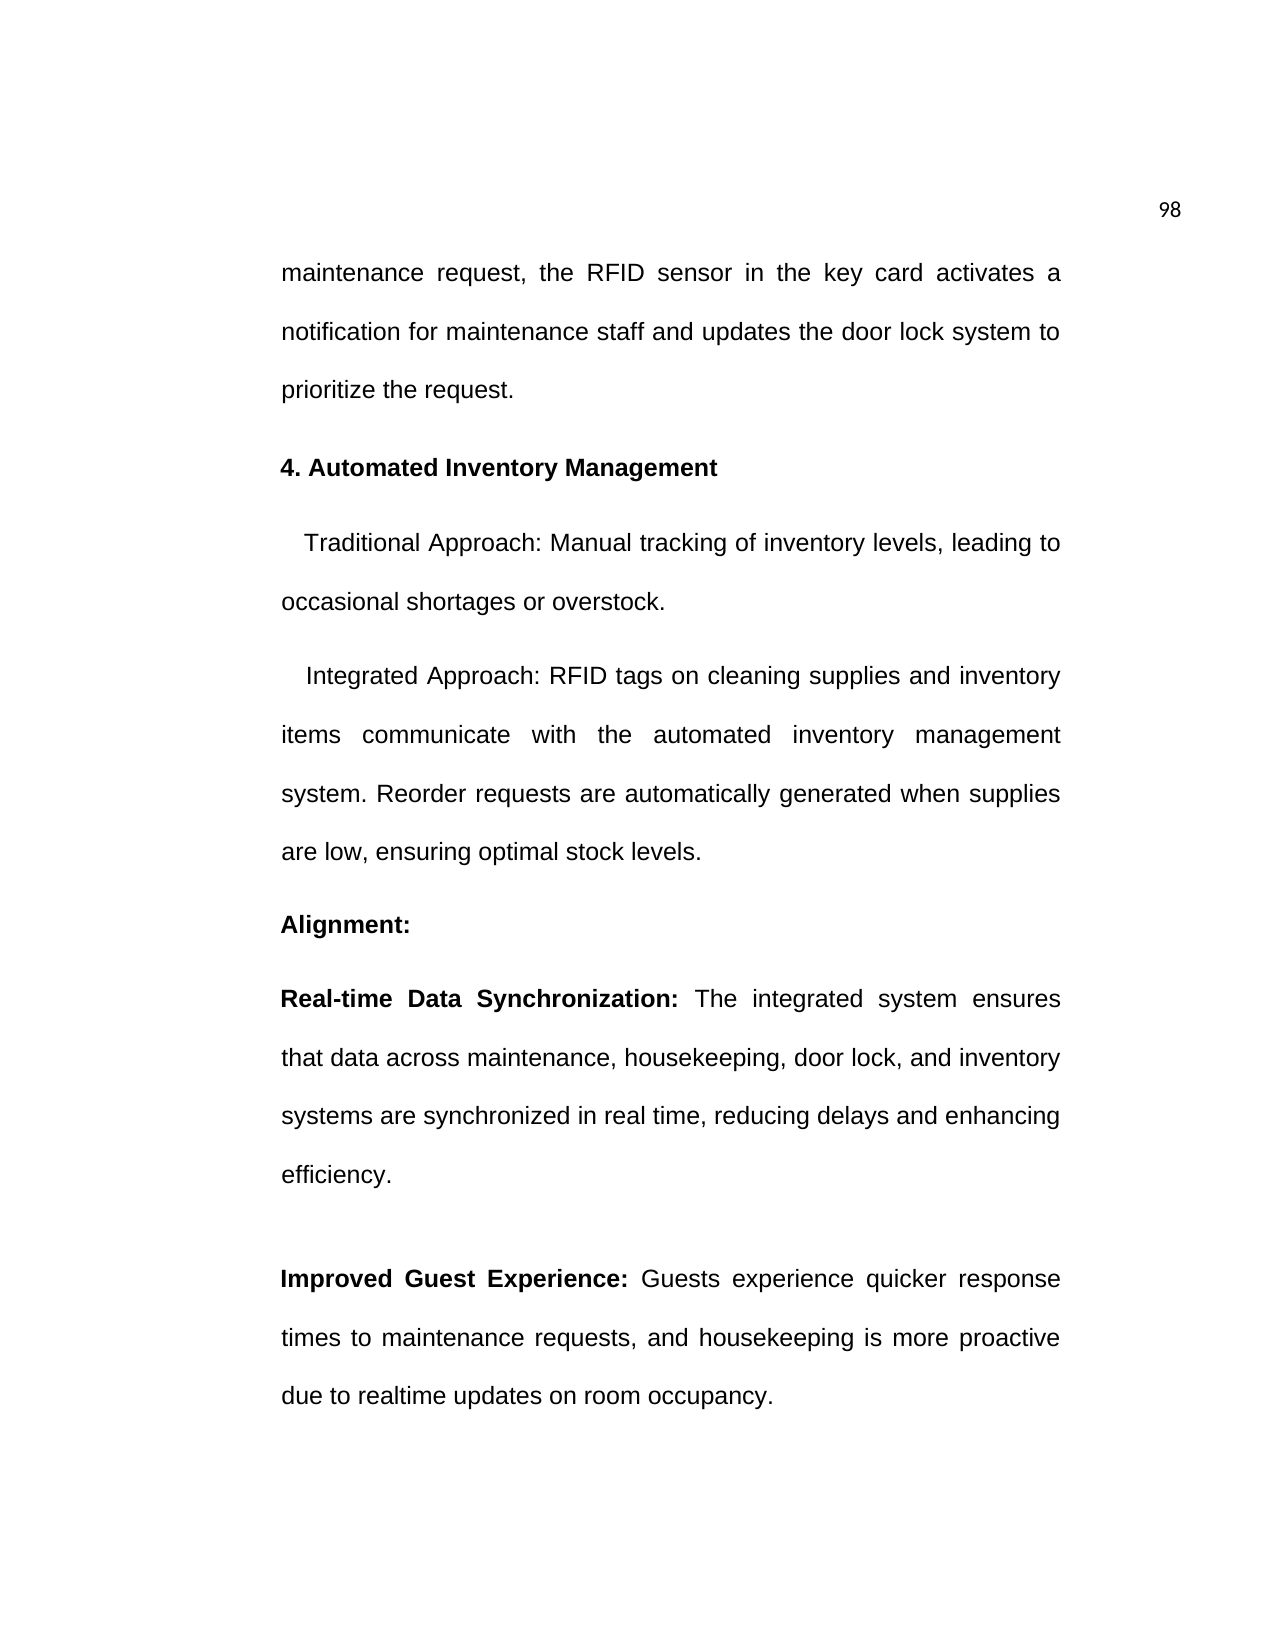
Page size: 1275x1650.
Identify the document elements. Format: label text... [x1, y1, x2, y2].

text Integrated Approach: RFID tags on cleaning supplies and inventory items communicate with the automated inventory management system. Reorder requests are automatically generated when supplies are low, ensuring optimal stock levels. [280, 661, 1062, 866]
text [280, 258, 1062, 404]
text Improved Guest Experience: Guests experience quicker response times to maintenance requests, and housekeeping is more proactive due to realtime updates on room occupancy. [280, 1264, 1062, 1410]
text 4. Automated Inventory Management [280, 453, 1062, 482]
text Traditional Approach: Manual tracking of inventory levels, leading to occasional shortages or overstock. [280, 528, 1062, 616]
text Real-time Data Synchronization: The integrated system ensures that data across maintenance, housekeeping, door lock, and inventory systems are synchronized in real time, reducing delays and enhancing efficiency. [280, 984, 1062, 1189]
text Alignment: [280, 911, 1062, 939]
